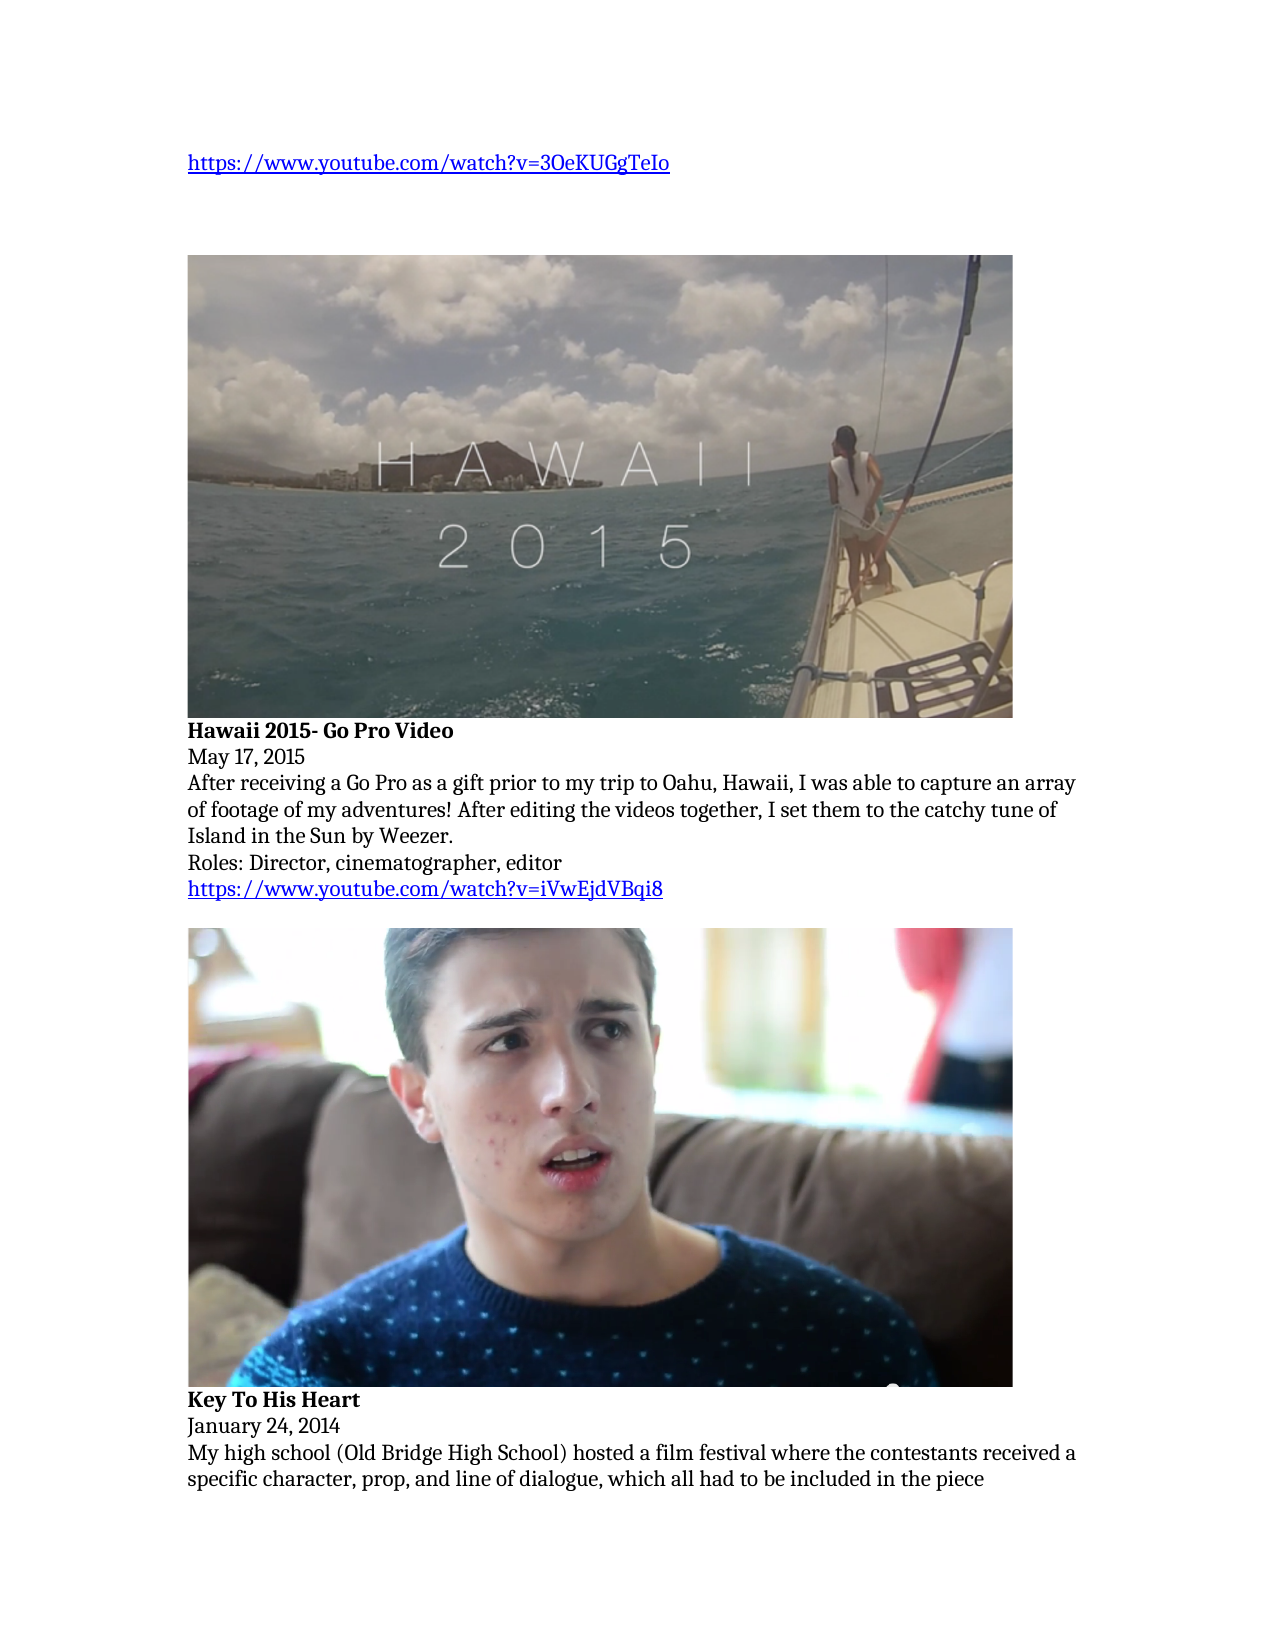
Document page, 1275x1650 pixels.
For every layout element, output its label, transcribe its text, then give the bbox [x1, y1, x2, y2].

text https://www.youtube.com/watch?v=3OeKUGgTeIo [187, 150, 1087, 176]
text May 17, 2015 [187, 744, 1087, 770]
picture [187, 255, 1013, 718]
text Hawaii 2015- Go Pro Video [187, 717, 1087, 744]
text Roles: Director, cinematographer, editor [187, 849, 1087, 876]
text January 24, 2014 [187, 1413, 1087, 1439]
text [187, 1439, 1087, 1492]
text Key To His Heart [187, 1387, 1087, 1413]
picture [187, 928, 1013, 1387]
text After receiving a Go Pro as a gift prior to my trip to Oahu, Hawaii, I was able to capture an array of footage of my adventures! After editing the videos together, I set them to the catchy tune of Island in the Sun by Weezer. [187, 770, 1087, 849]
text https://www.youtube.com/watch?v=iVwEjdVBqi8 [187, 876, 1087, 902]
